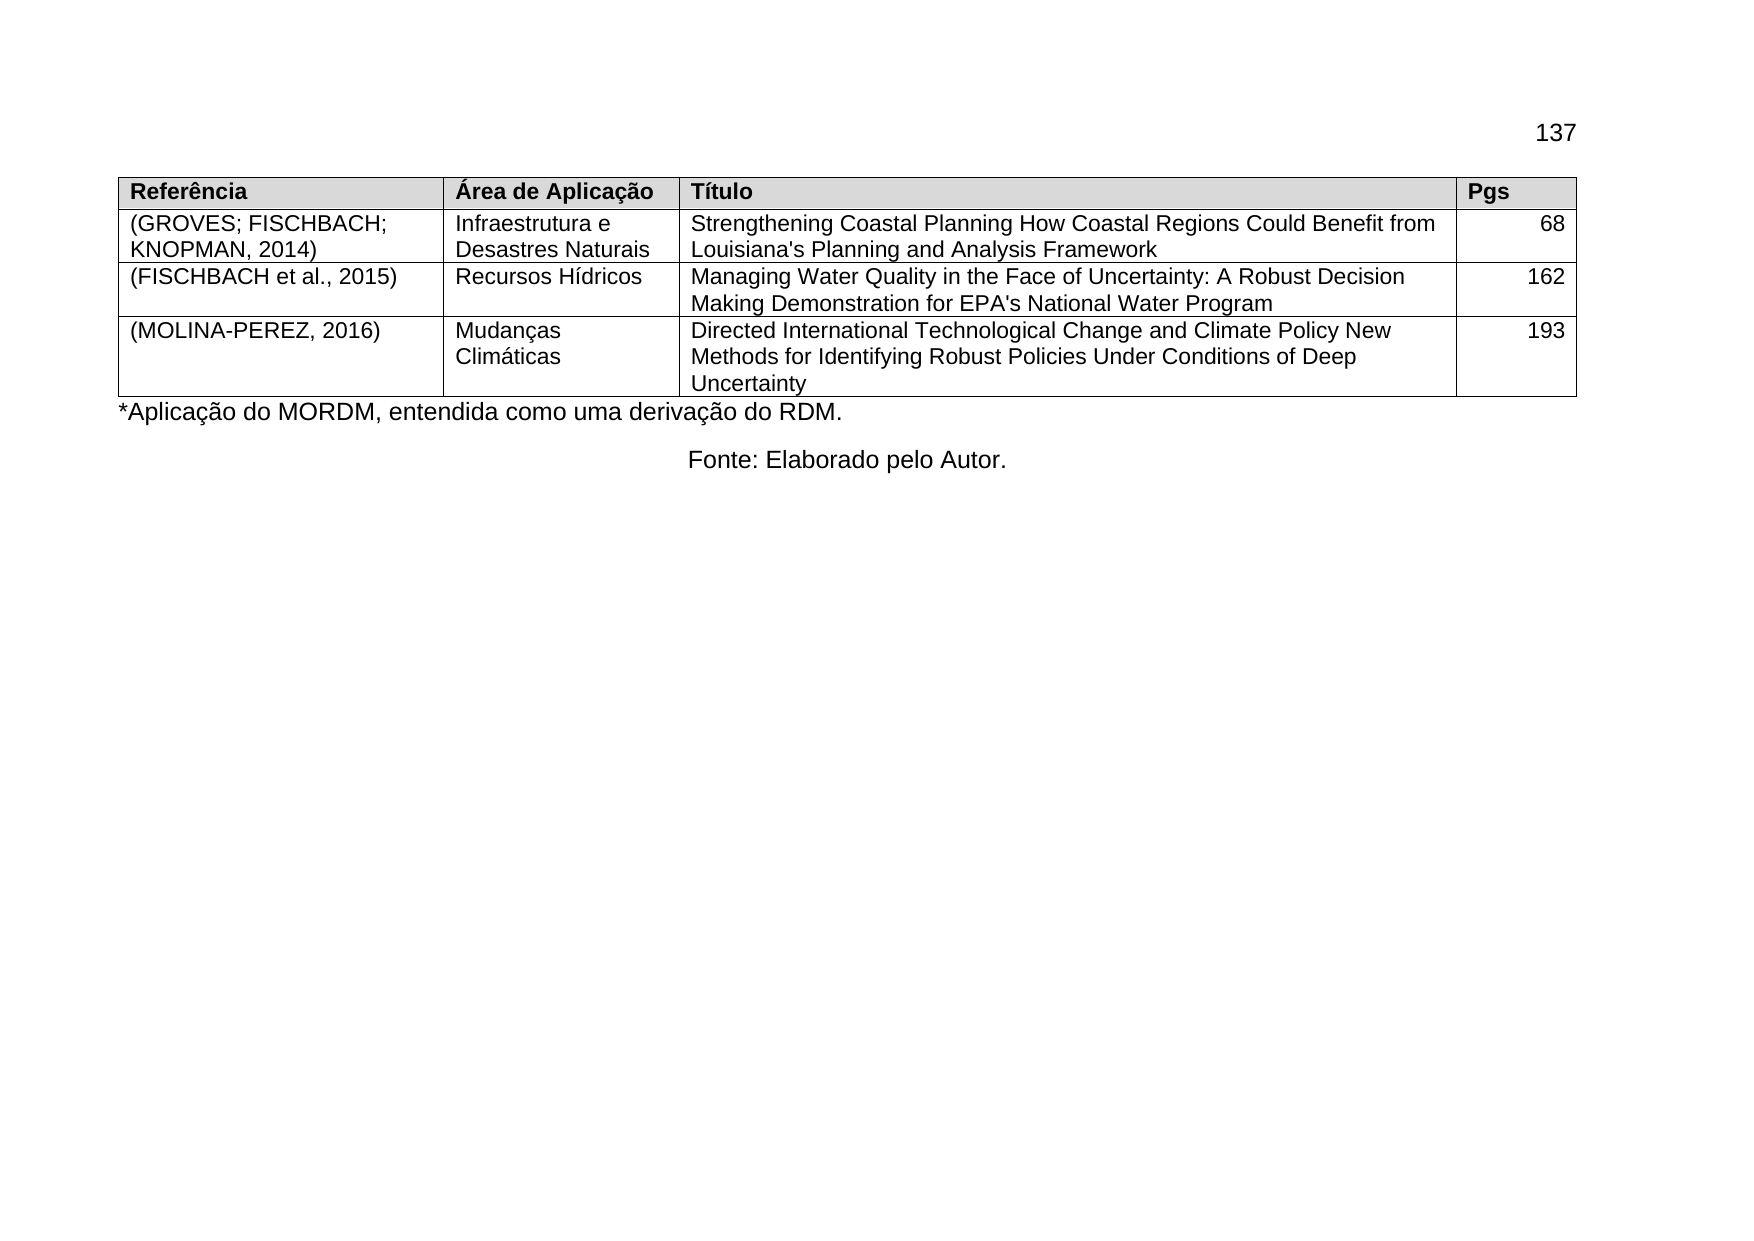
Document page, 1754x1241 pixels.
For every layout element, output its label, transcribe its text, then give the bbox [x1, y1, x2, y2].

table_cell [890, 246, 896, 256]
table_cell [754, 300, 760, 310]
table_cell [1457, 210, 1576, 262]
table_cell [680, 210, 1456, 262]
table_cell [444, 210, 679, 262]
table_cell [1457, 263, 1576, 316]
text Fonte: Elaborado pelo Autor. [118, 445, 1577, 473]
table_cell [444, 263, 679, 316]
text *Aplicação do MORDM, entendida como uma derivação do RDM. [118, 397, 1577, 426]
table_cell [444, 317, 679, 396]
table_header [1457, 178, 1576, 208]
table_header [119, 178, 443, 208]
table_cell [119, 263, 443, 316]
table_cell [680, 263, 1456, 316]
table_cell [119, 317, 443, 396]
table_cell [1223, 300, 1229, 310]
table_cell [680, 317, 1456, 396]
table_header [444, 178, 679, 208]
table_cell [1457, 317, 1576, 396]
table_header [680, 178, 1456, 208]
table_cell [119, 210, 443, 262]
